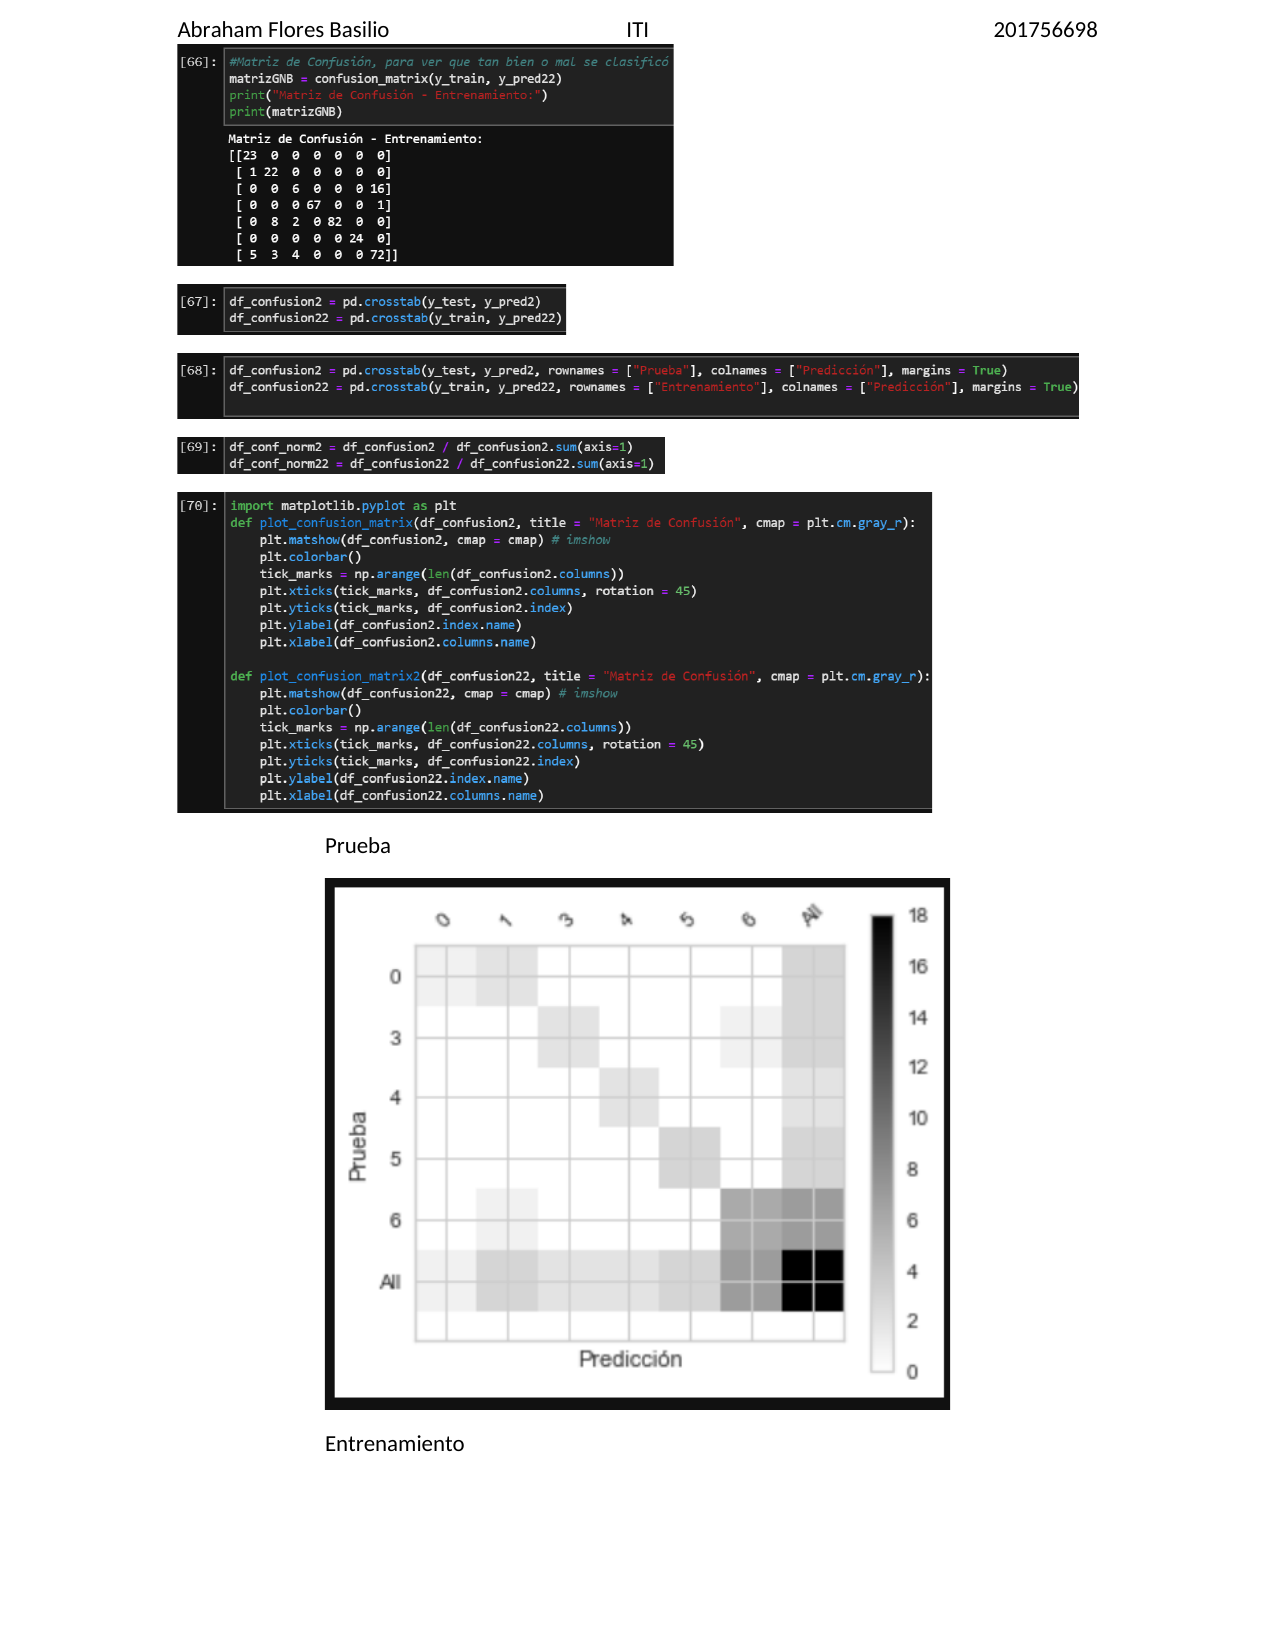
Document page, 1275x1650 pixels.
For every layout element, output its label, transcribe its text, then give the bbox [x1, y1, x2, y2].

picture [177, 437, 665, 474]
picture [177, 44, 674, 266]
text Prueba [177, 832, 1098, 859]
picture [177, 353, 1079, 419]
picture [177, 284, 567, 335]
text Entrenamiento [325, 1429, 1098, 1457]
picture [177, 492, 933, 813]
picture [324, 878, 951, 1410]
